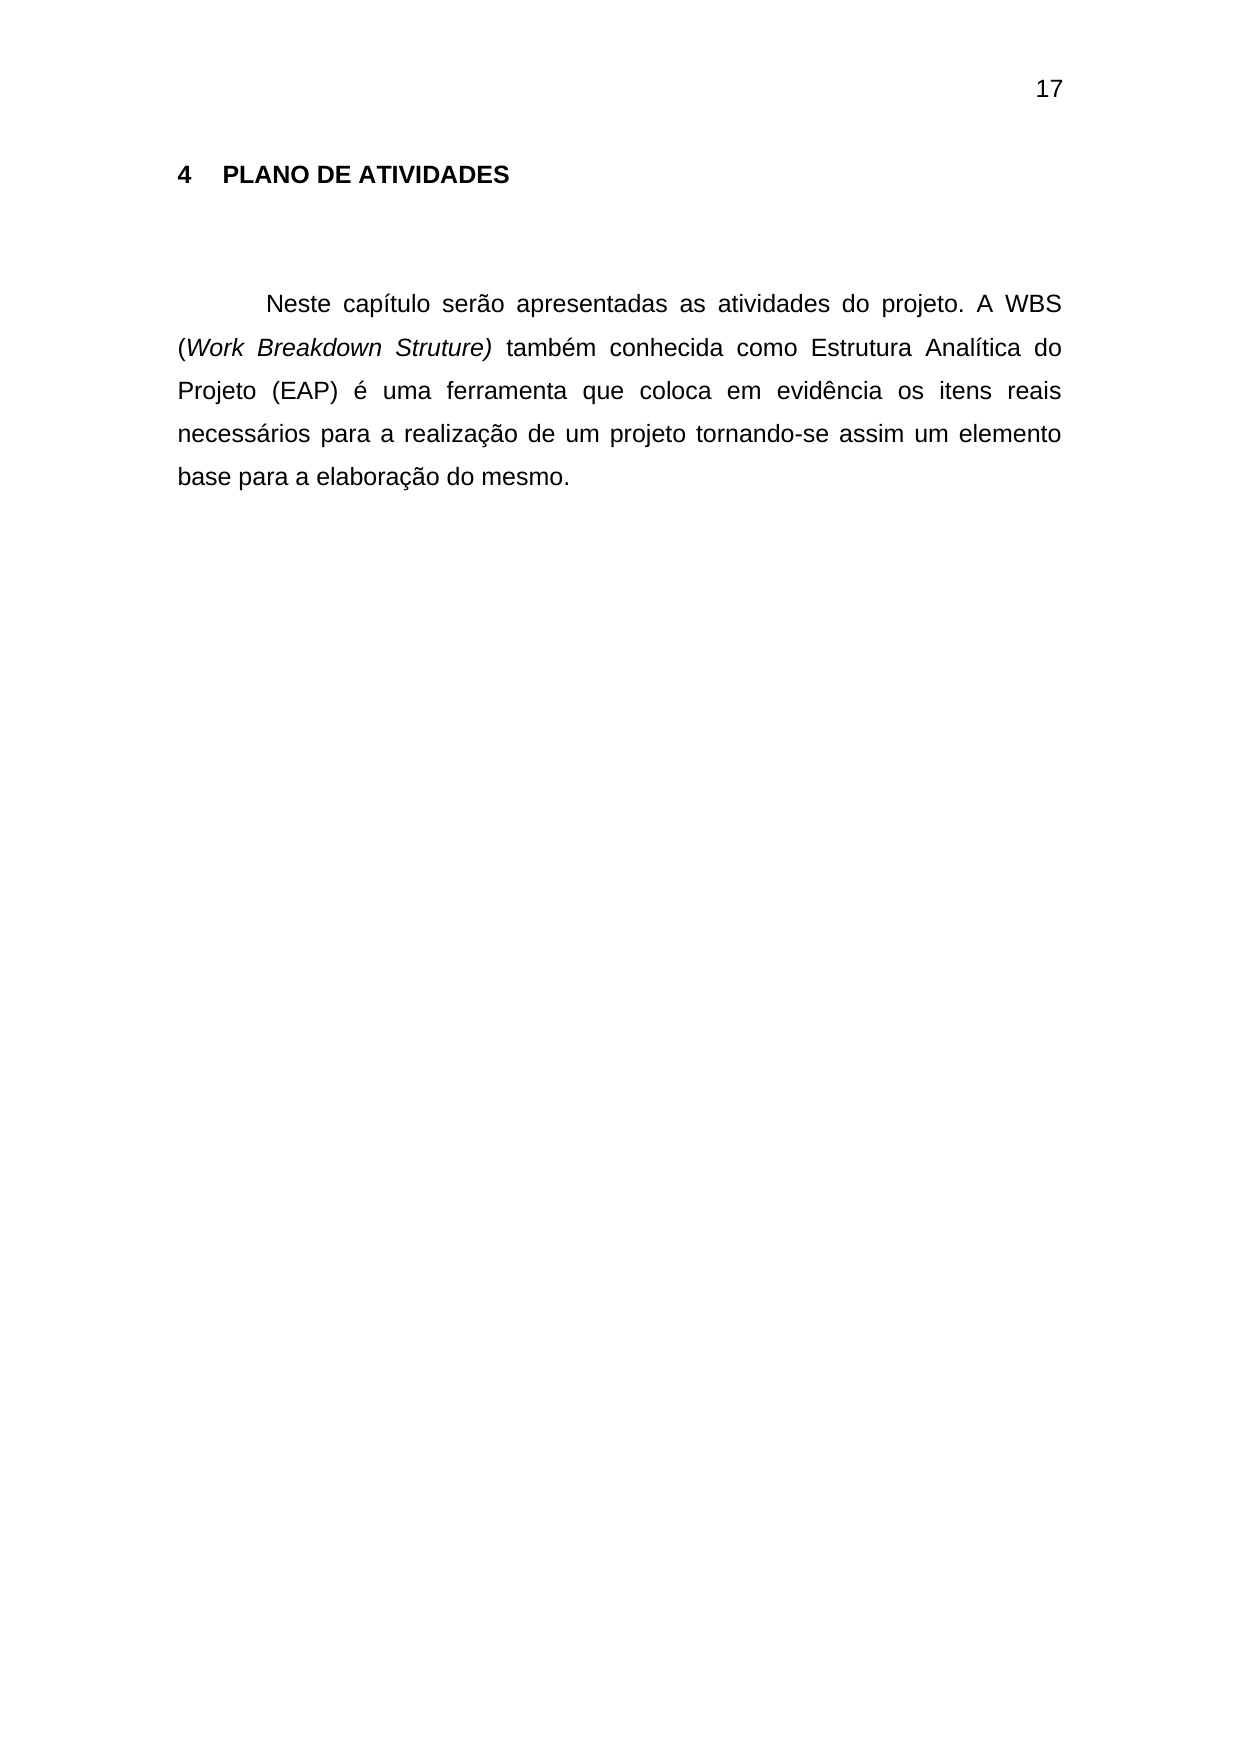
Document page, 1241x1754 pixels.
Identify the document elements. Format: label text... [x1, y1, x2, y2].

subtitle Plano de atividades [177, 160, 1063, 189]
text Neste capítulo serão apresentadas as atividades do projeto. A WBS (Work Breakdown Struture) também conhecida como Estrutura Analítica do Projeto (EAP) é uma ferramenta que coloca em evidência os itens reais necessários para a realização de um projeto tornando-se assim um elemento base para a elaboração do mesmo. [177, 289, 1063, 491]
